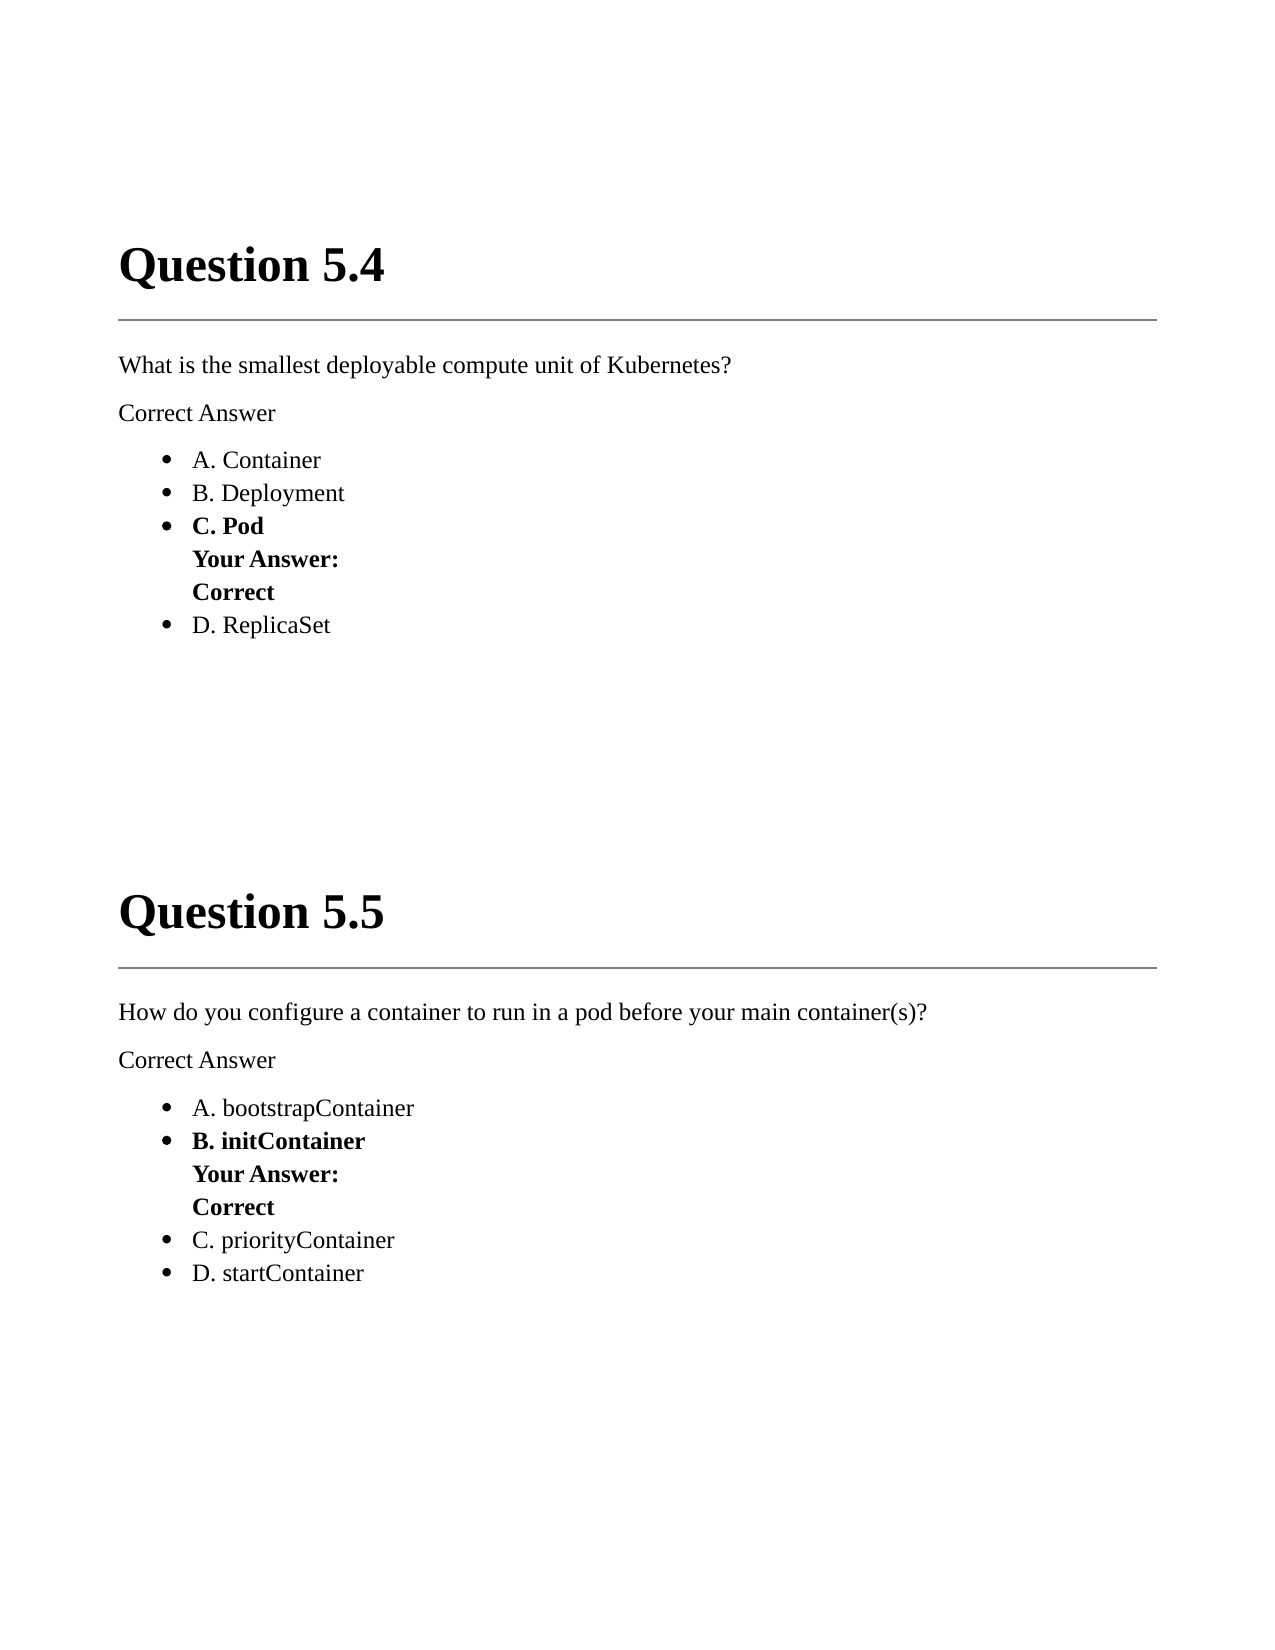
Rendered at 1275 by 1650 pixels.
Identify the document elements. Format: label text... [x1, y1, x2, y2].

list A. bootstrapContainer [162, 1093, 1157, 1121]
subtitle Question 5.5 [118, 882, 1157, 939]
text Correct Answer [118, 398, 1157, 426]
text Correct Answer [118, 1045, 1157, 1074]
list B. Deployment [162, 478, 1157, 507]
list Correct [192, 577, 1157, 606]
list D. startContainer [162, 1258, 1157, 1287]
text How do you configure a container to run in a pod before your main container(s)? [118, 997, 1157, 1026]
subtitle Question 5.4 [118, 235, 1157, 292]
list D. ReplicaSet [162, 610, 1157, 639]
list Correct [192, 1192, 1157, 1221]
list Your Answer: [192, 544, 1157, 573]
list A. Container [162, 445, 1157, 474]
list C. priorityContainer [162, 1225, 1157, 1253]
text What is the smallest deployable compute unit of Kubernetes? [118, 350, 1157, 379]
list C. Pod [162, 511, 1157, 540]
list Your Answer: [192, 1159, 1157, 1187]
list B. initContainer [162, 1126, 1157, 1154]
